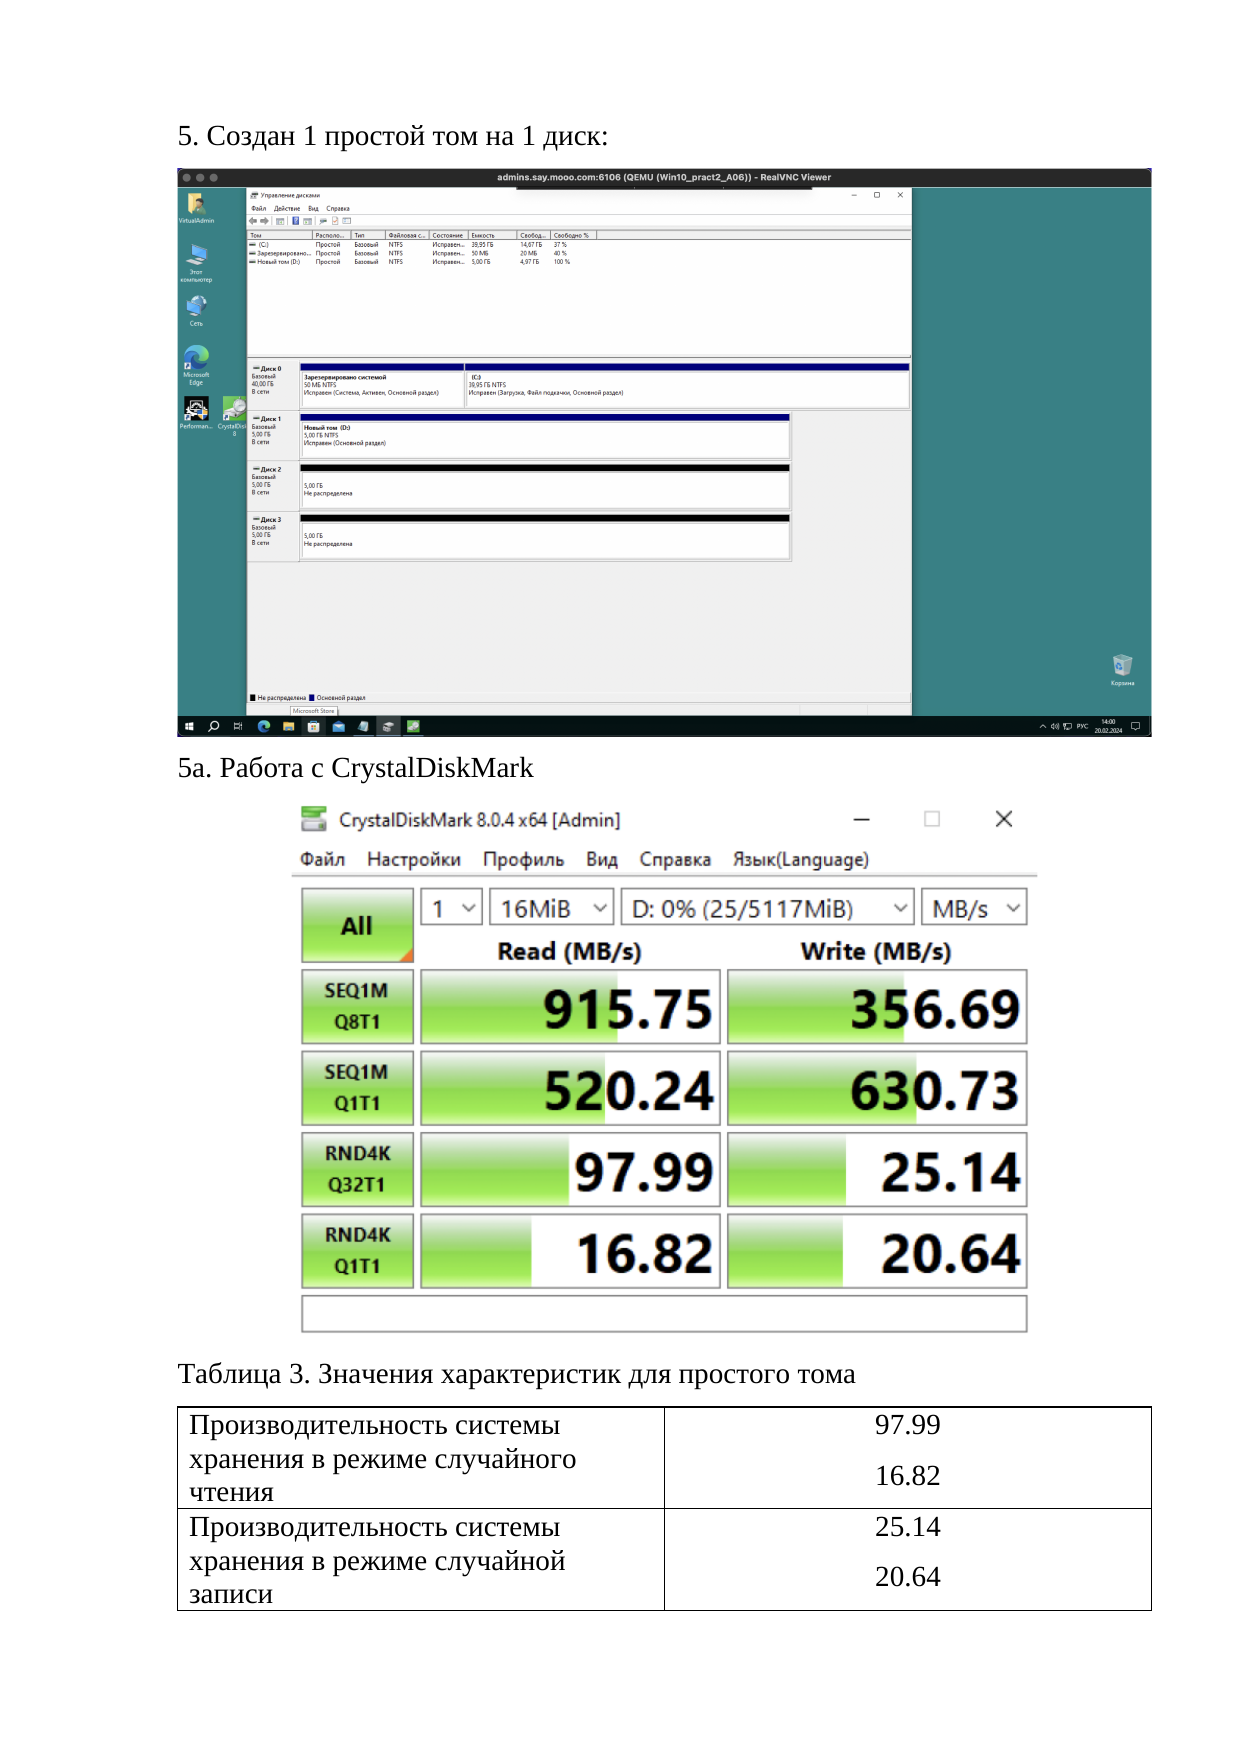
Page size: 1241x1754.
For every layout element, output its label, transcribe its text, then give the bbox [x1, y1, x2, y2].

table_header 97.99 16.82 [665, 1408, 1151, 1508]
table_cell 25.14 20.64 [665, 1509, 1151, 1610]
text 5а. Работа с CrystalDiskMark [177, 750, 1152, 784]
table_header Производительность системы хранения в режиме случайного чтения [178, 1408, 664, 1508]
picture [177, 168, 1152, 737]
table_cell Производительность системы хранения в режиме случайной записи [178, 1509, 664, 1610]
picture [291, 800, 1038, 1343]
text 5. Создан 1 простой том на 1 диск: [177, 118, 1152, 152]
text Таблица 3. Значения характеристик для простого тома [177, 1356, 1152, 1390]
